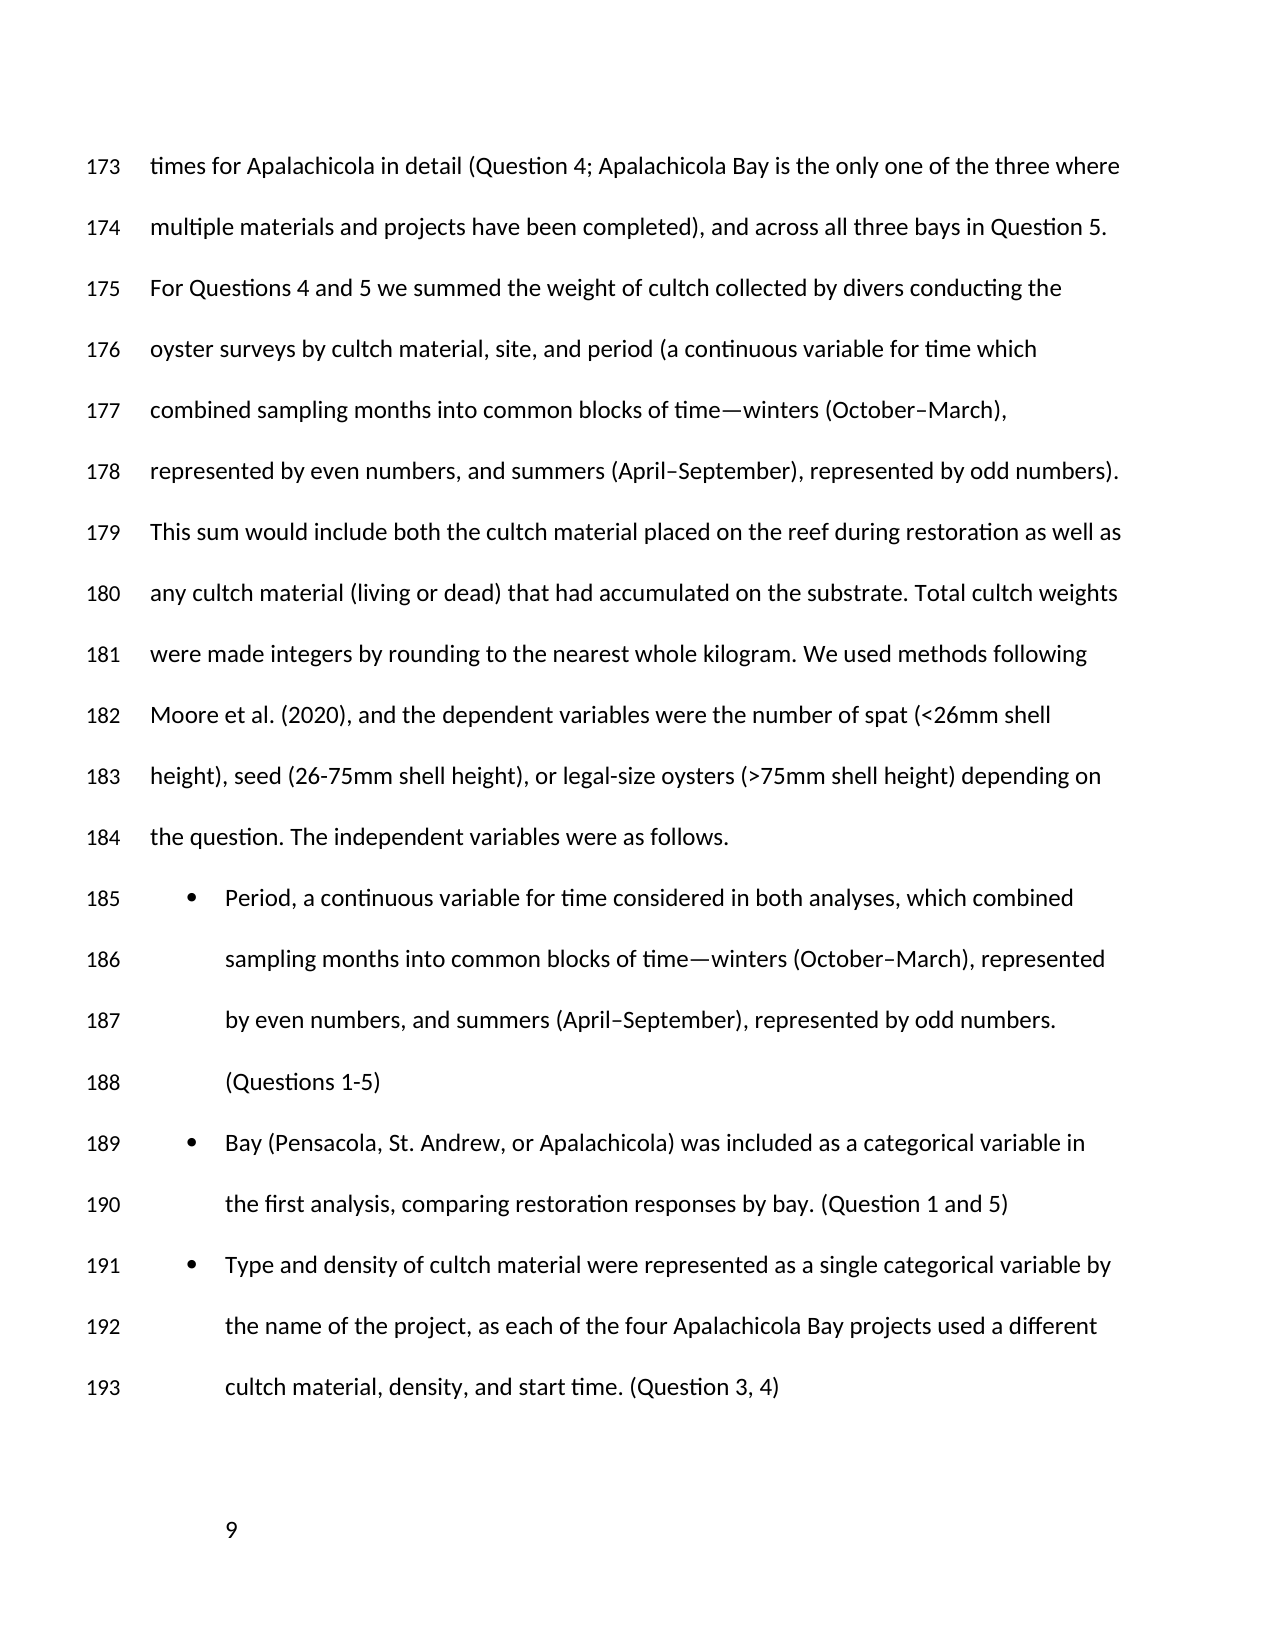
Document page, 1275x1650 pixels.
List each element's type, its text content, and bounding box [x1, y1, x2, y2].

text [150, 150, 1125, 852]
list Bay (Pensacola, St. Andrew, or Apalachicola) was included as a categorical variable in the first analysis, comparing restoration responses by bay. (Question 1 and 5) [187, 1127, 1125, 1218]
list Type and density of cultch material were represented as a single categorical variable by the name of the project, as each of the four Apalachicola Bay projects used a different cultch material, density, and start time. (Question 3, 4) [187, 1249, 1125, 1401]
list Period, a continuous variable for time considered in both analyses, which combined sampling months into common blocks of time—winters (October–March), represented by even numbers, and summers (April–September), represented by odd numbers. (Questions 1-5) [187, 882, 1125, 1096]
